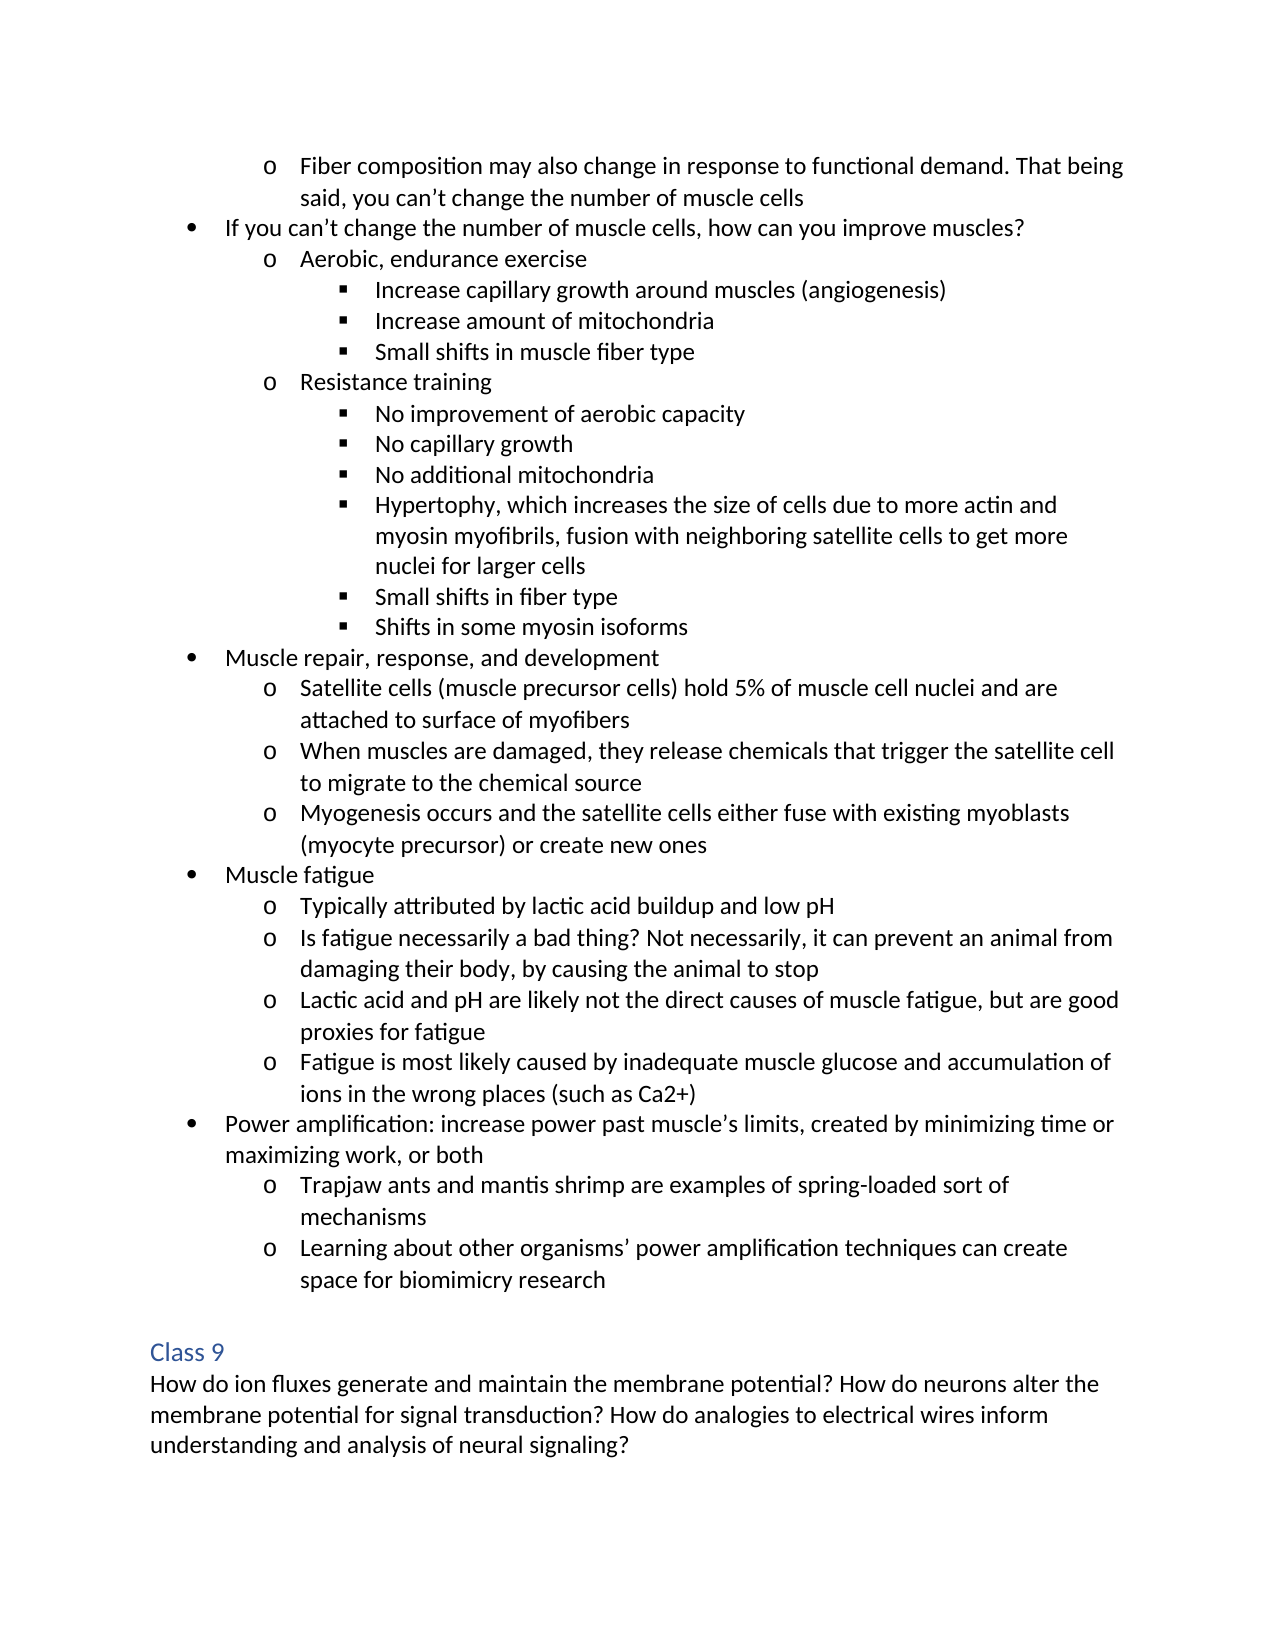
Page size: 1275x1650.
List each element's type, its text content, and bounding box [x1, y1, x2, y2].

list Shifts in some myosin isoforms [337, 612, 1125, 642]
list Small shifts in muscle fiber type [337, 336, 1125, 366]
list Fiber composition may also change in response to functional demand. That being said, you can’t change the number of muscle cells [262, 150, 1125, 212]
list Aerobic, endurance exercise [262, 243, 1125, 274]
list Hypertophy, which increases the size of cells due to more actin and myosin myofibrils, fusion with neighboring satellite cells to get more nuclei for larger cells [337, 489, 1125, 581]
list Muscle fatigue [187, 859, 1125, 890]
list Satellite cells (muscle precursor cells) hold 5% of muscle cell nuclei and are attached to surface of myofibers [262, 673, 1125, 735]
list No additional mitochondria [337, 459, 1125, 489]
text How do ion fluxes generate and maintain the membrane potential? How do neurons alter the membrane potential for signal transduction? How do analogies to electrical wires inform understanding and analysis of neural signaling? [150, 1369, 1125, 1460]
list No capillary growth [337, 428, 1125, 459]
list Myogenesis occurs and the satellite cells either fuse with existing myoblasts (myocyte precursor) or create new ones [262, 797, 1125, 859]
list Resistance training [262, 366, 1125, 398]
list Lactic acid and pH are likely not the direct causes of muscle fatigue, but are good proxies for fatigue [262, 984, 1125, 1046]
list If you can’t change the number of muscle cells, how can you improve muscles? [187, 212, 1125, 243]
subtitle Class 9 [150, 1336, 1125, 1369]
list Learning about other organisms’ power amplification techniques can create space for biomimicry research [262, 1232, 1125, 1294]
list Is fatigue necessarily a bad thing? Not necessarily, it can prevent an animal from damaging their body, by causing the animal to stop [262, 922, 1125, 984]
list Trapjaw ants and mantis shrimp are examples of spring-loaded sort of mechanisms [262, 1170, 1125, 1232]
list Increase amount of mitochondria [337, 305, 1125, 336]
list Typically attributed by lactic acid buildup and low pH [262, 890, 1125, 922]
list Fatigue is most likely caused by inadequate muscle glucose and accumulation of ions in the wrong places (such as Ca2+) [262, 1046, 1125, 1109]
list Increase capillary growth around muscles (angiogenesis) [337, 274, 1125, 305]
list When muscles are damaged, they release chemicals that trigger the satellite cell to migrate to the chemical source [262, 735, 1125, 797]
list Small shifts in fiber type [337, 581, 1125, 612]
list No improvement of aerobic capacity [337, 398, 1125, 428]
list Power amplification: increase power past muscle’s limits, created by minimizing time or maximizing work, or both [187, 1109, 1125, 1170]
list Muscle repair, response, and development [187, 642, 1125, 673]
